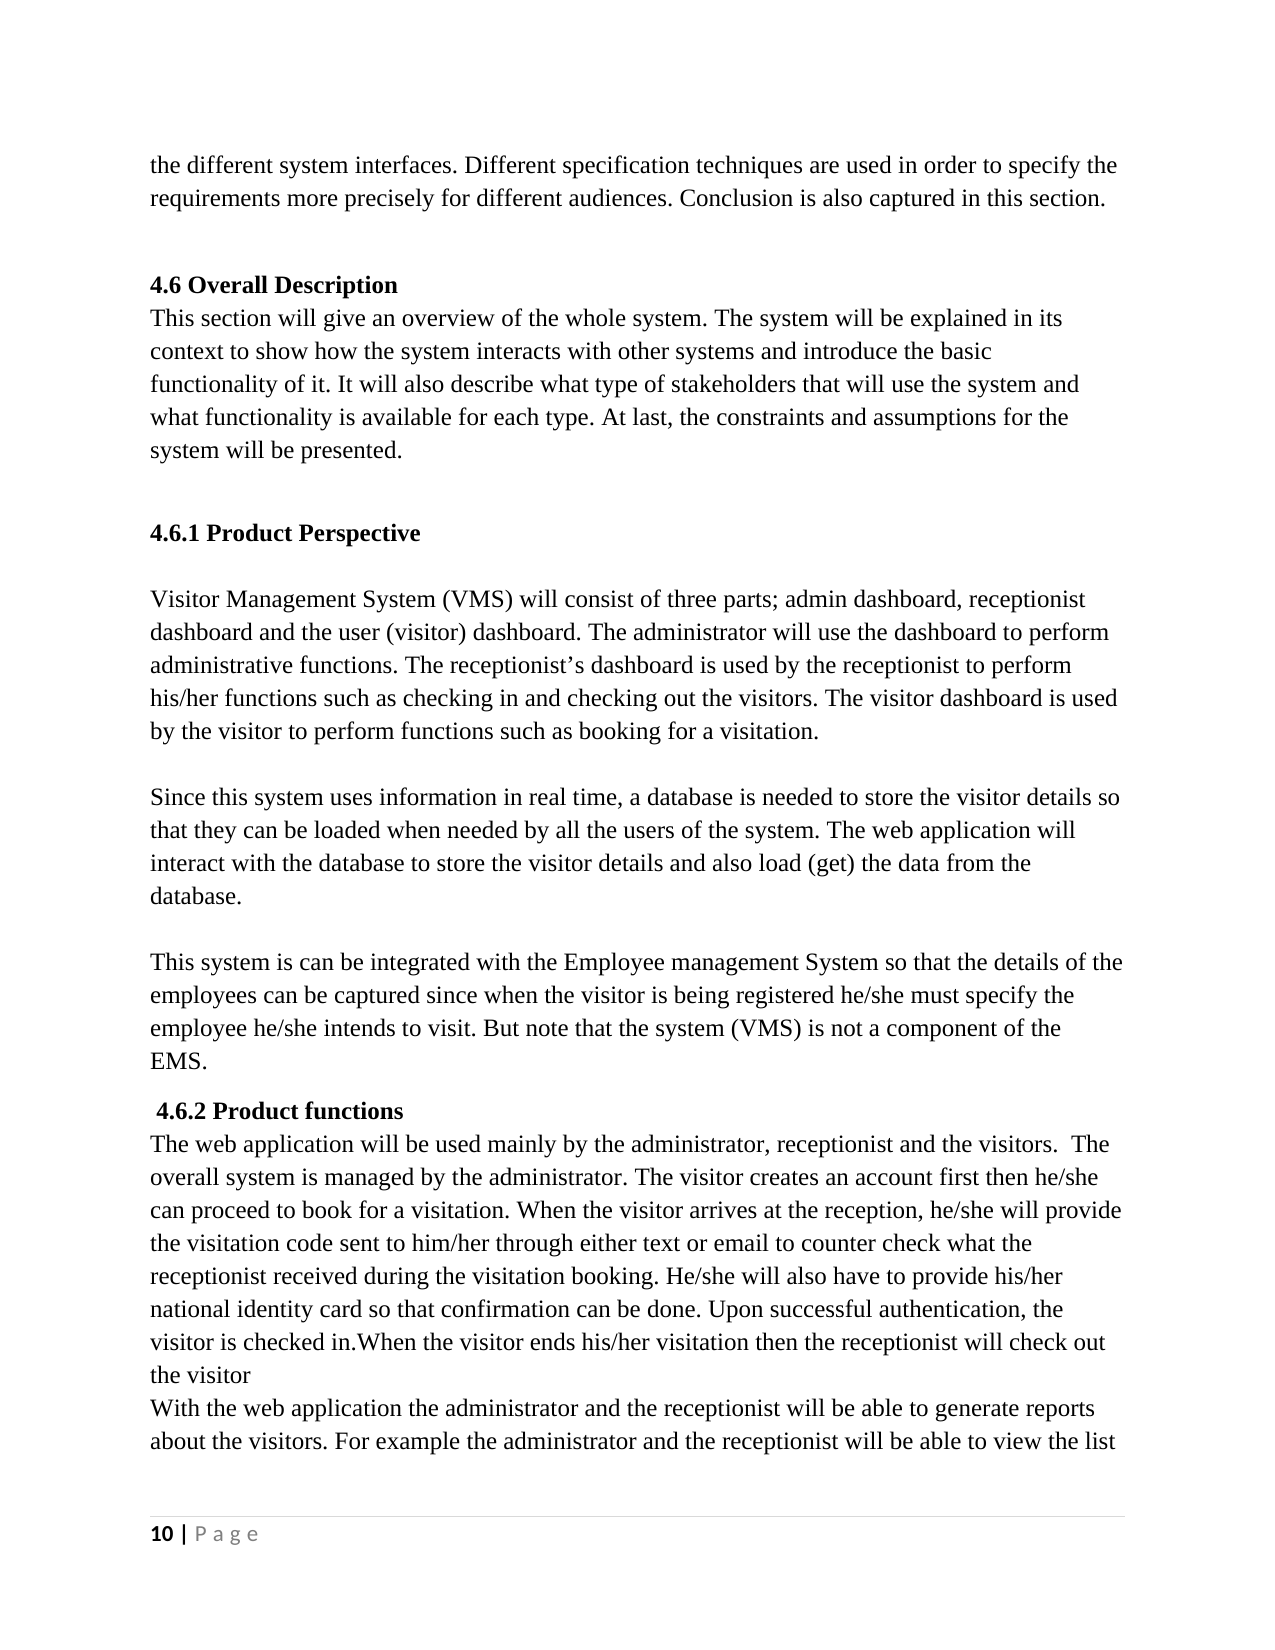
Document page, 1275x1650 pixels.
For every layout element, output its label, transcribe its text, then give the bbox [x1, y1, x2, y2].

list The web application will be used mainly by the administrator, receptionist and the visitors. The overall system is managed by the administrator. The visitor creates an account first then he/she can proceed to book for a visitation. When the visitor arrives at the reception, he/she will provide the visitation code sent to him/her through either text or email to counter check what the receptionist received during the visitation booking. He/she will also have to provide his/her national identity card so that confirmation can be done. Upon successful authentication, the visitor is checked in.When the visitor ends his/her visitation then the receptionist will check out the visitor [150, 1129, 1125, 1389]
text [150, 150, 1125, 212]
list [150, 1393, 1125, 1455]
subtitle 4.6.1 Product Perspective [150, 518, 1125, 546]
subtitle 4.6.2 Product functions [150, 1096, 1125, 1124]
subtitle 4.6 Overall Description [150, 270, 1125, 299]
list This section will give an overview of the whole system. The system will be explained in its context to show how the system interacts with other systems and introduce the basic functionality of it. It will also describe what type of stakeholders that will use the system and what functionality is available for each type. At last, the constraints and assumptions for the system will be presented. [150, 303, 1125, 464]
list Visitor Management System (VMS) will consist of three parts; admin dashboard, receptionist dashboard and the user (visitor) dashboard. The administrator will use the dashboard to perform administrative functions. The receptionist’s dashboard is used by the receptionist to perform his/her functions such as checking in and checking out the visitors. The visitor dashboard is used by the visitor to perform functions such as booking for a visitation. [150, 584, 1125, 744]
list Since this system uses information in real time, a database is needed to store the visitor details so that they can be loaded when needed by all the users of the system. The web application will interact with the database to store the visitor details and also load (get) the data from the database. [150, 782, 1125, 910]
list This system is can be integrated with the Employee management System so that the details of the employees can be captured since when the visitor is being registered he/she must specify the employee he/she intends to visit. But note that the system (VMS) is not a component of the EMS. [150, 947, 1125, 1075]
